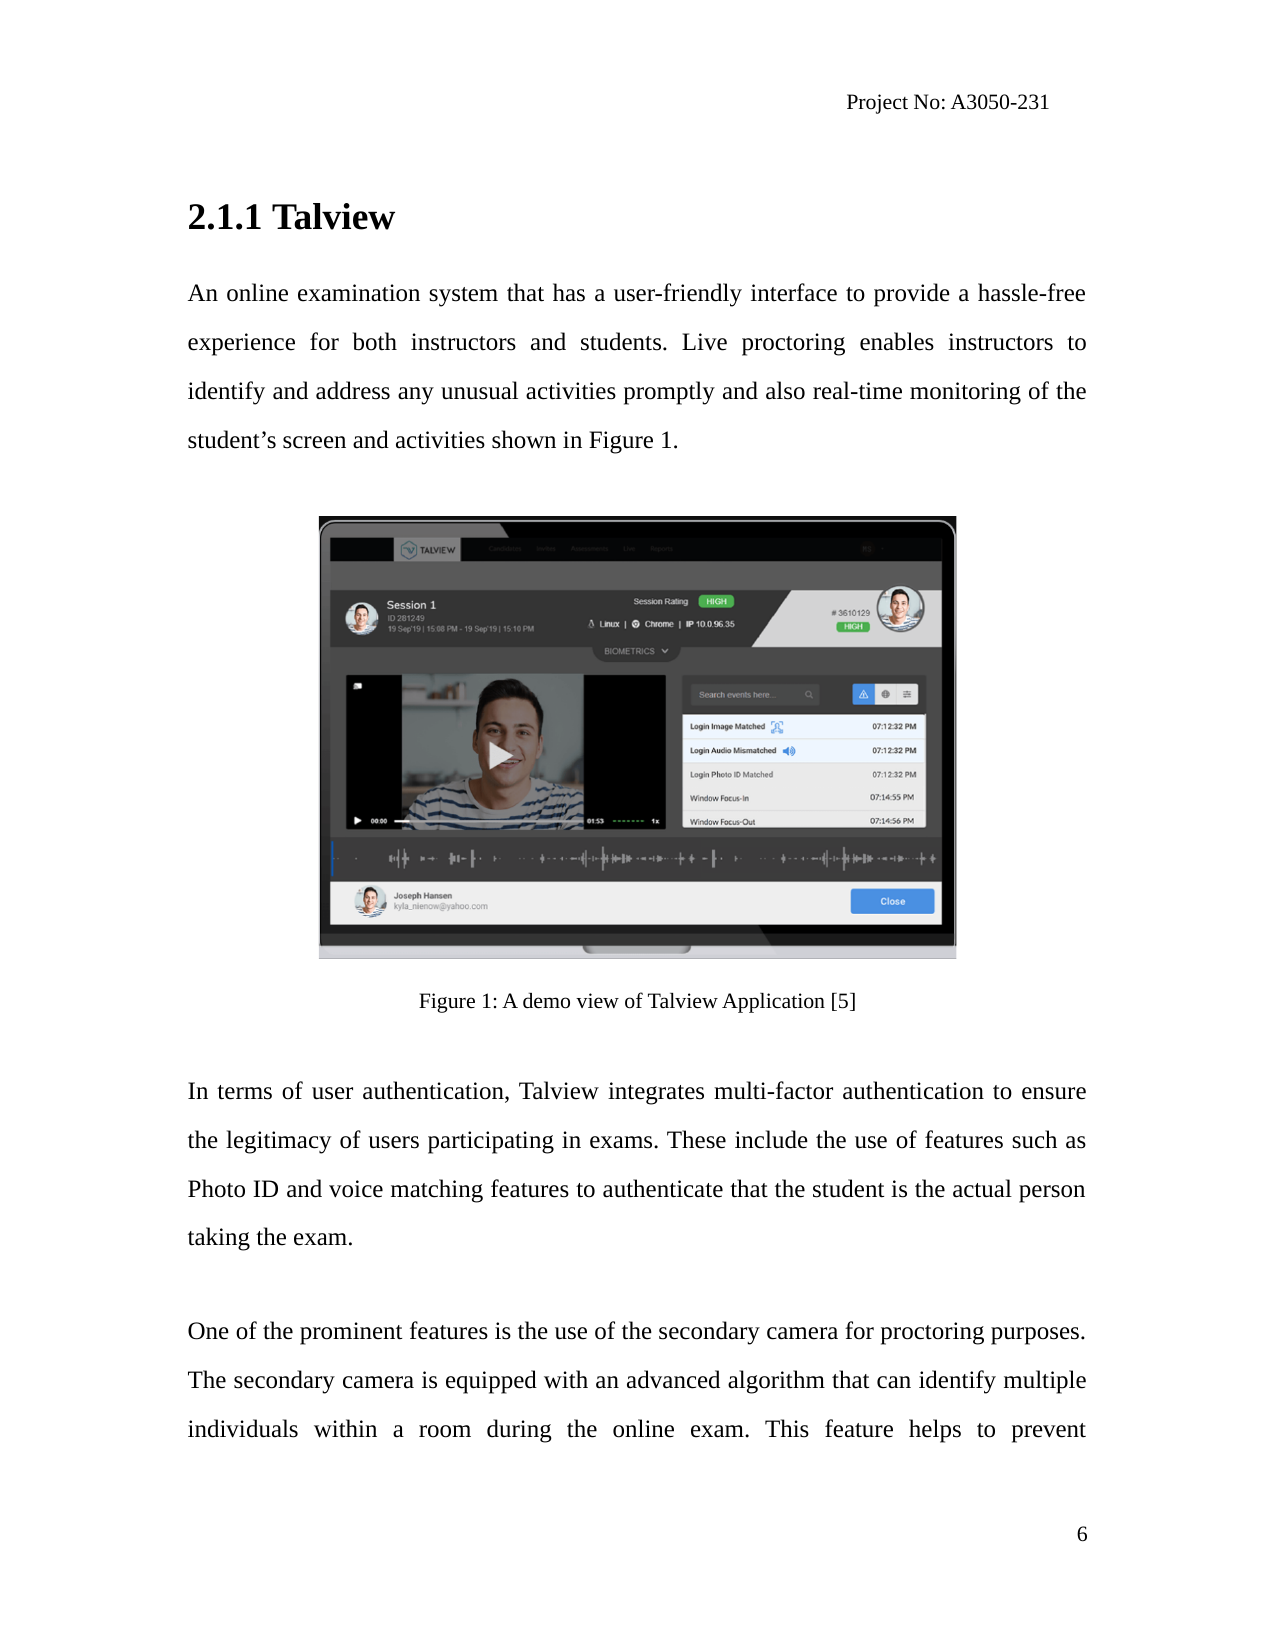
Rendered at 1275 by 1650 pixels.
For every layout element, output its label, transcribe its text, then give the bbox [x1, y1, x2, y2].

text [187, 1314, 1087, 1444]
text An online examination system that has a user-friendly interface to provide a hassle-free experience for both instructors and students. Live proctoring enables instructors to identify and address any unusual activities promptly and also real-time monitoring of the student’s screen and activities shown in Figure 1. [187, 277, 1087, 455]
text In terms of user authentication, Talview integrates multi-factor authentication to ensure the legitimacy of users participating in exams. These include the use of features such as Photo ID and voice matching features to authenticate that the student is the actual person taking the exam. [187, 1074, 1087, 1253]
subtitle 2.1.1 Talview [187, 184, 1087, 249]
picture [318, 516, 957, 959]
text Figure 1: A demo view of Talview Application [5] [187, 984, 1087, 1017]
